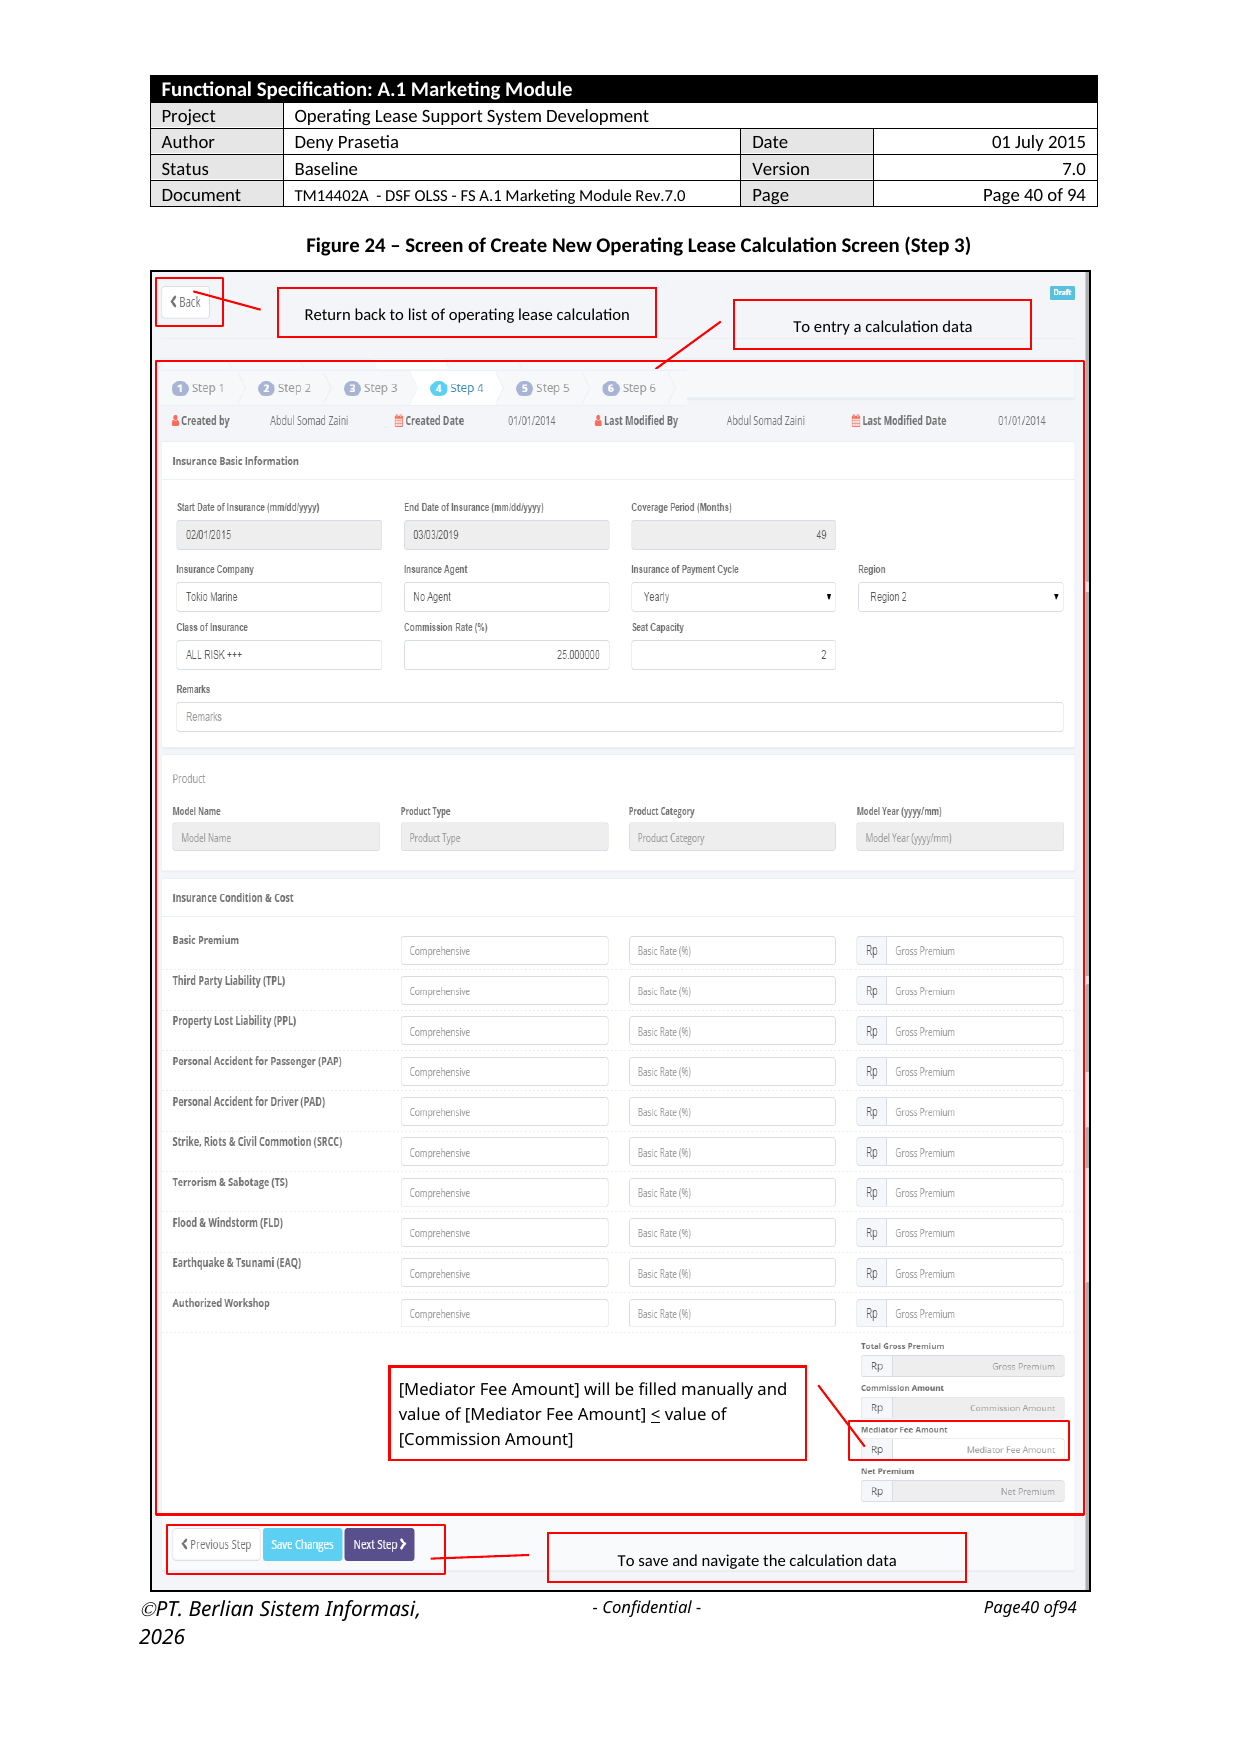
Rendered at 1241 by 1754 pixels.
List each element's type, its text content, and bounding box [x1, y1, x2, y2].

picture [152, 272, 1089, 1590]
text Figure 24 – Screen of Create New Operating Lease Calculation Screen (Step 3) [187, 232, 1090, 257]
